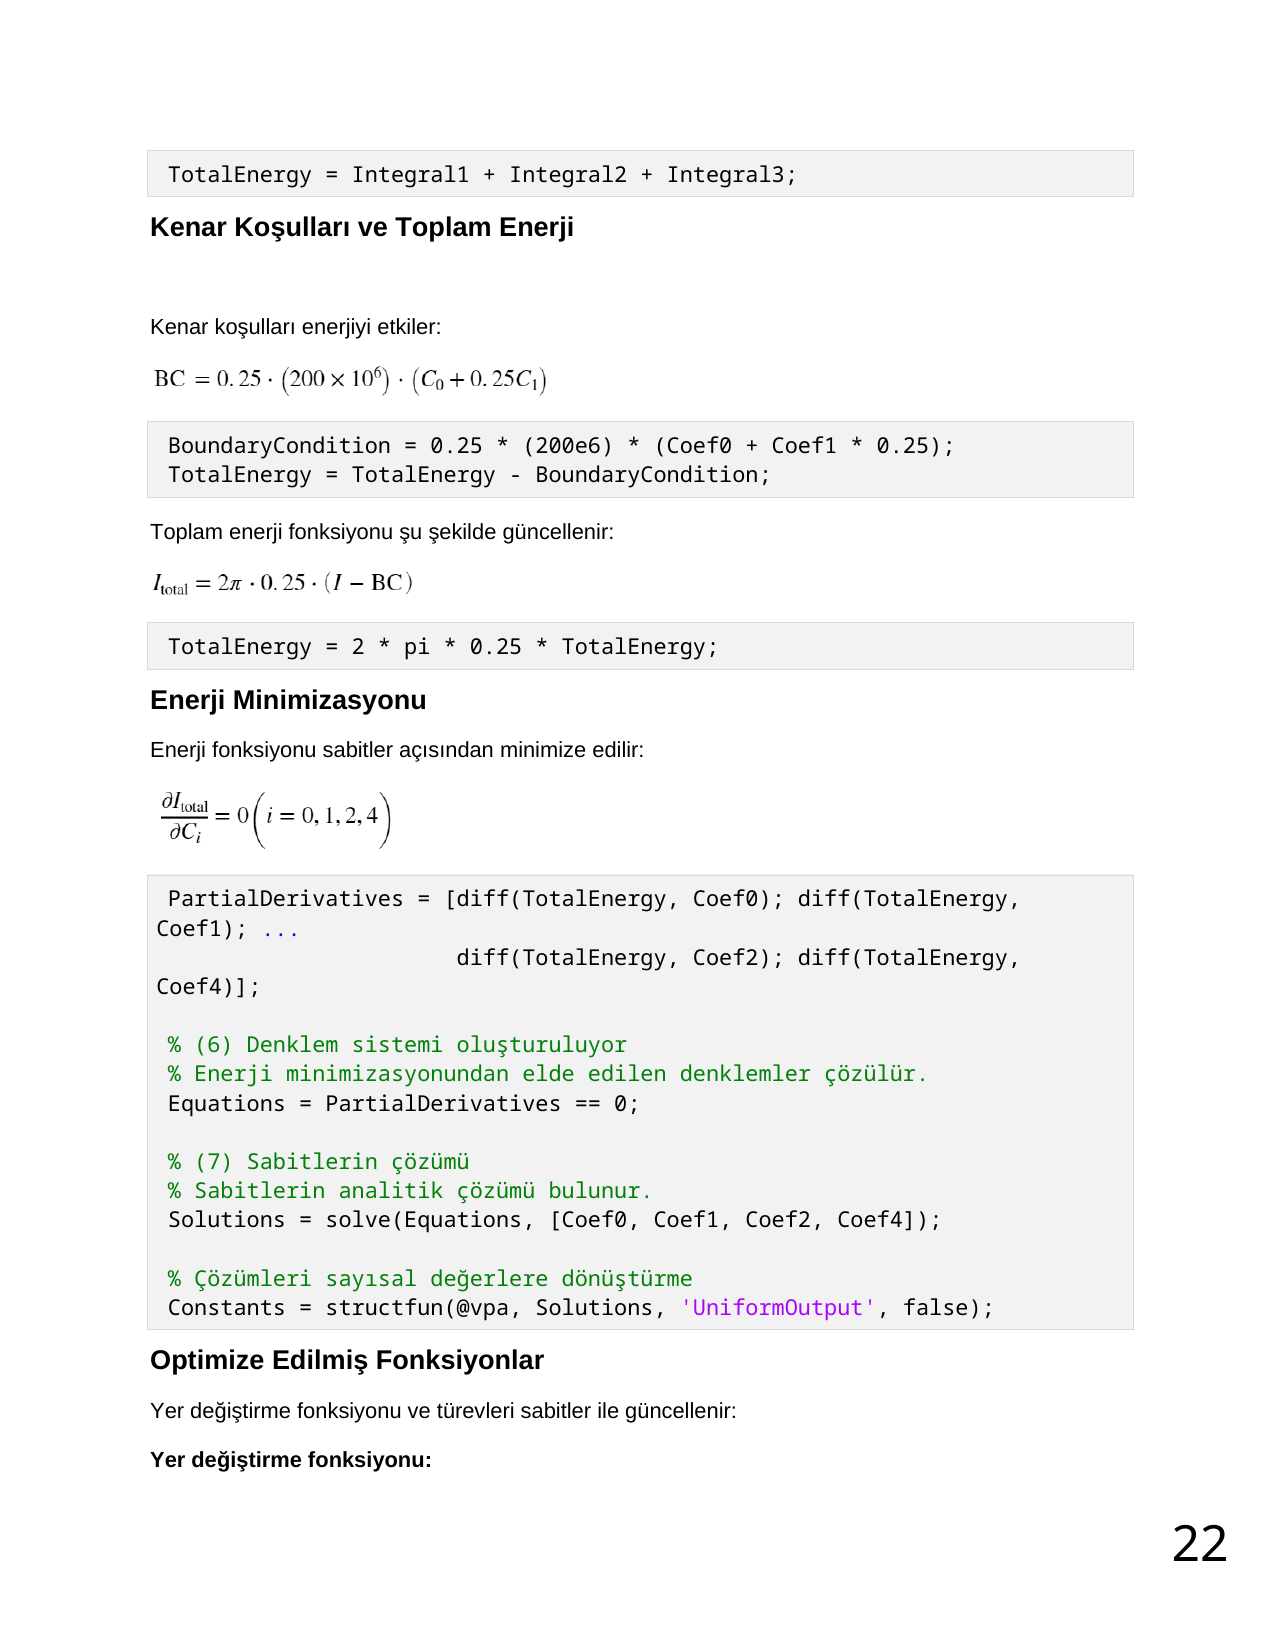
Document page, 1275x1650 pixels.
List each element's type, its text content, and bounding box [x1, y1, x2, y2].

text Yer değiştirme fonksiyonu ve türevleri sabitler ile güncellenir: [150, 1397, 1125, 1423]
text Equations = PartialDerivatives == 0; [148, 1079, 1133, 1108]
picture [150, 567, 416, 599]
text BoundaryCondition = 0.25 * (200e6) * (Coef0 + Coef1 * 0.25); [148, 422, 1133, 450]
text % (7) Sabitlerin çözümü [148, 1137, 1133, 1166]
text Enerji fonksiyonu sabitler açısından minimize edilir: [150, 737, 1125, 762]
text % Çözümleri sayısal değerlere dönüştürme [148, 1254, 1133, 1283]
text Toplam enerji fonksiyonu şu şekilde güncellenir: [150, 519, 1125, 544]
text TotalEnergy = 2 * pi * 0.25 * TotalEnergy; [148, 623, 1133, 669]
text % Enerji minimizasyonundan elde edilen denklemler çözülür. [148, 1049, 1133, 1079]
subtitle Kenar Koşulları ve Toplam Enerji [150, 211, 1125, 243]
text % (6) Denklem sistemi oluşturuluyor [148, 1020, 1133, 1049]
text TotalEnergy = TotalEnergy - BoundaryCondition; [148, 450, 1133, 497]
text TotalEnergy = Integral1 + Integral2 + Integral3; [148, 151, 1133, 196]
text Yer değiştirme fonksiyonu: [150, 1447, 1125, 1472]
picture [150, 362, 551, 397]
text diff(TotalEnergy, Coef2); diff(TotalEnergy, Coef4)]; [148, 933, 1133, 991]
subtitle Optimize Edilmiş Fonksiyonlar [150, 1344, 1125, 1376]
text Constants = structfun(@vpa, Solutions, 'UniformOutput', false); [148, 1283, 1133, 1329]
text Kenar koşulları enerjiyi etkiler: [150, 314, 1125, 339]
text Solutions = solve(Equations, [Coef0, Coef1, Coef2, Coef4]); [148, 1195, 1133, 1224]
text % Sabitlerin analitik çözümü bulunur. [148, 1166, 1133, 1195]
subtitle Enerji Minimizasyonu [150, 684, 1125, 715]
text PartialDerivatives = [diff(TotalEnergy, Coef0); diff(TotalEnergy, Coef1); ... [148, 876, 1133, 933]
picture [150, 786, 397, 851]
